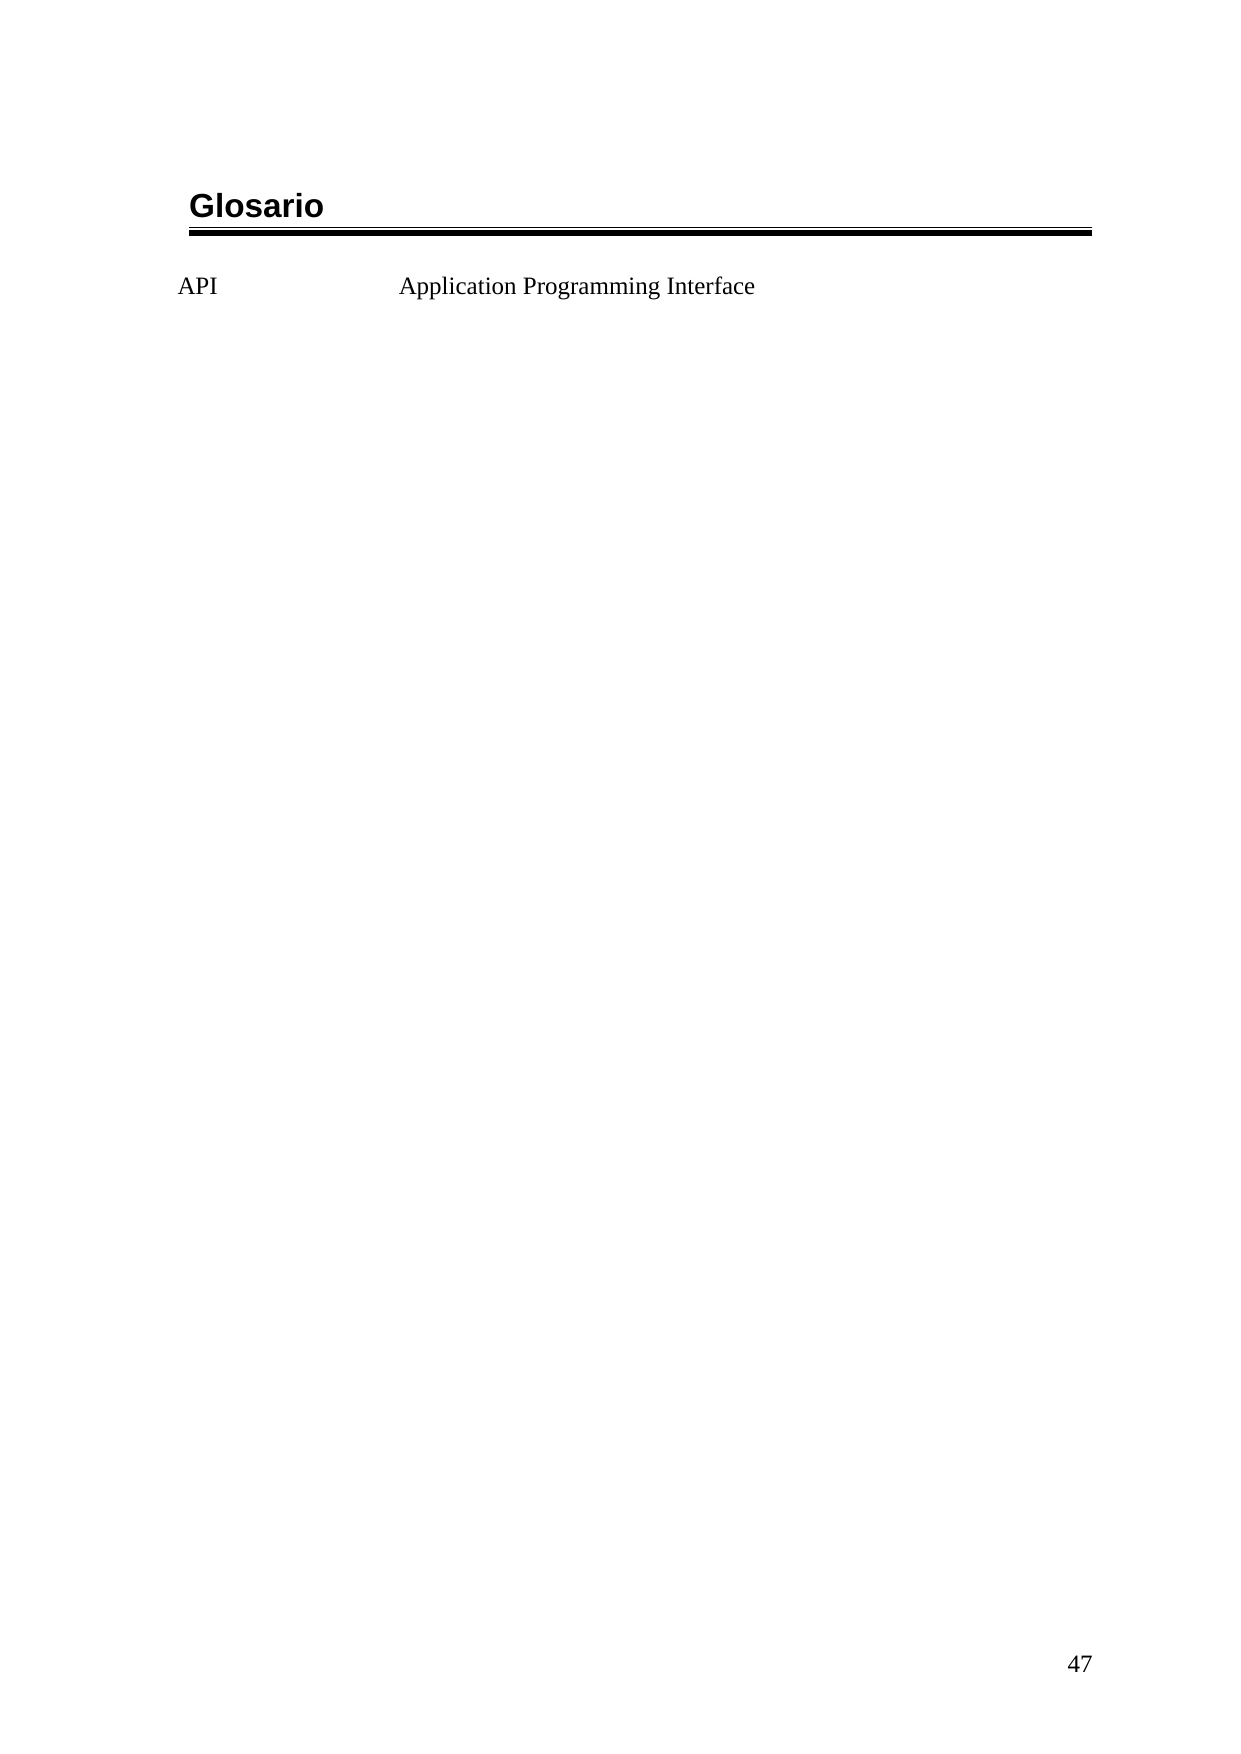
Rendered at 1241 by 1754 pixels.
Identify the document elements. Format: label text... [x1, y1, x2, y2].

subtitle Glosario [189, 186, 1092, 227]
text API Application Programming Interface [177, 271, 1092, 300]
